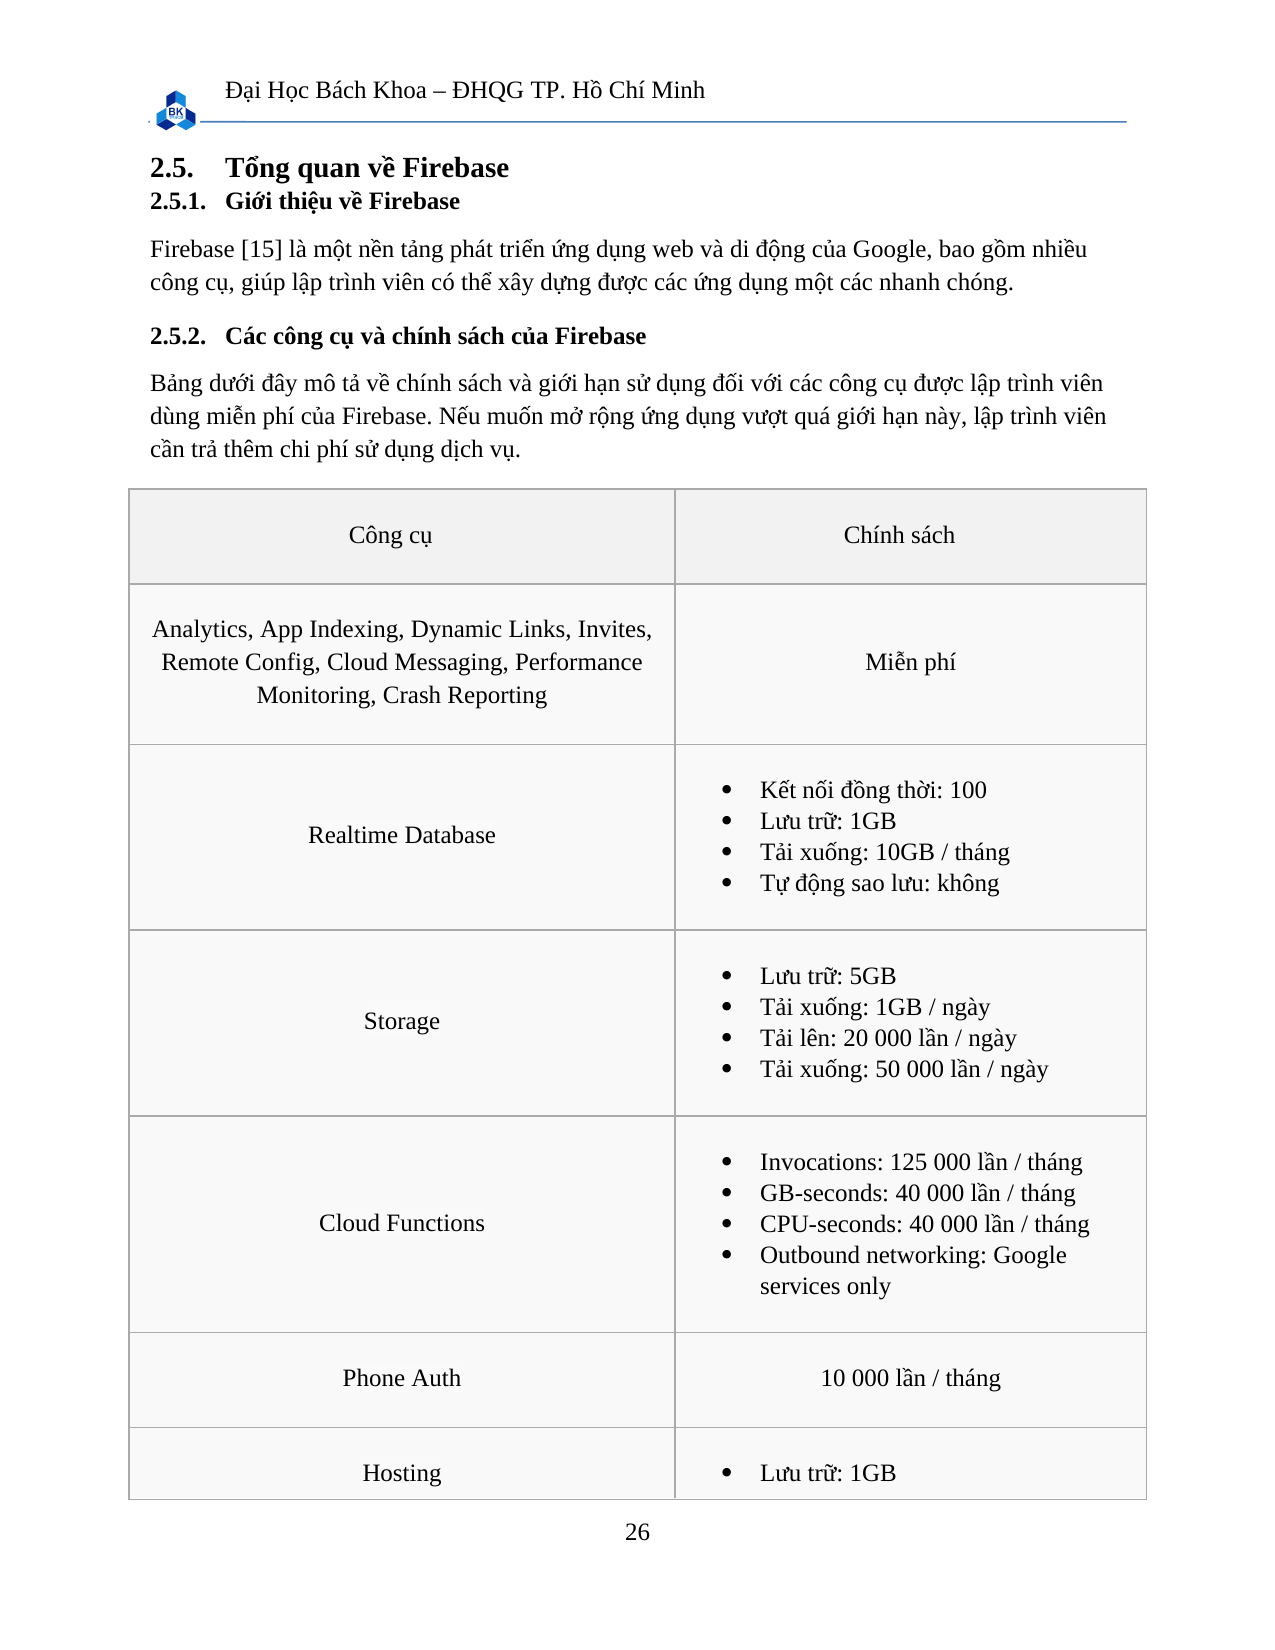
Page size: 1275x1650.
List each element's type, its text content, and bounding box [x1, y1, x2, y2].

table_cell Storage [130, 931, 674, 1115]
text Firebase [15] là một nền tảng phát triển ứng dụng web và di động của Google, bao gồm nhiều công cụ, giúp lập trình viên có thể xây dựng được các ứng dụng một các nhanh chóng. [150, 234, 1125, 296]
table_cell Invocations: 125 000 lần / tháng GB-seconds: 40 000 lần / tháng CPU-seconds: 40 000 lần / tháng Outbound networking: Google services only [676, 1117, 1146, 1332]
list Các công cụ và chính sách của Firebase [150, 321, 1125, 349]
table_cell Phone Auth [130, 1333, 674, 1426]
table_cell Cloud Functions [130, 1117, 674, 1332]
table_cell Kết nối đồng thời: 100 Lưu trữ: 1GB Tải xuống: 10GB / tháng Tự động sao lưu: không [676, 745, 1146, 929]
table_cell Realtime Database [130, 745, 674, 929]
table_cell Analytics, App Indexing, Dynamic Links, Invites, Remote Config, Cloud Messaging, Performance Monitoring, Crash Reporting [130, 585, 674, 743]
table_cell 10 000 lần / tháng [676, 1333, 1146, 1426]
table_cell Lưu trữ: 1GB GB transferred: 10GB / tháng Custom domain & SSL: có [676, 1428, 1146, 1498]
list Tổng quan về Firebase [150, 150, 1125, 183]
table_cell Hosting [130, 1428, 674, 1498]
table_cell Lưu trữ: 5GB Tải xuống: 1GB / ngày Tải lên: 20 000 lần / ngày Tải xuống: 50 000 lần / ngày [676, 931, 1146, 1115]
table_header Công cụ [130, 490, 674, 583]
list Giới thiệu về Firebase [150, 186, 1125, 215]
table_cell Miễn phí [676, 585, 1146, 743]
text Bảng dưới đây mô tả về chính sách và giới hạn sử dụng đối với các công cụ được lập trình viên dùng miễn phí của Firebase. Nếu muốn mở rộng ứng dụng vượt quá giới hạn này, lập trình viên cần trả thêm chi phí sử dụng dịch vụ. [150, 368, 1125, 463]
table_header Chính sách [676, 490, 1146, 583]
picture [150, 87, 200, 138]
